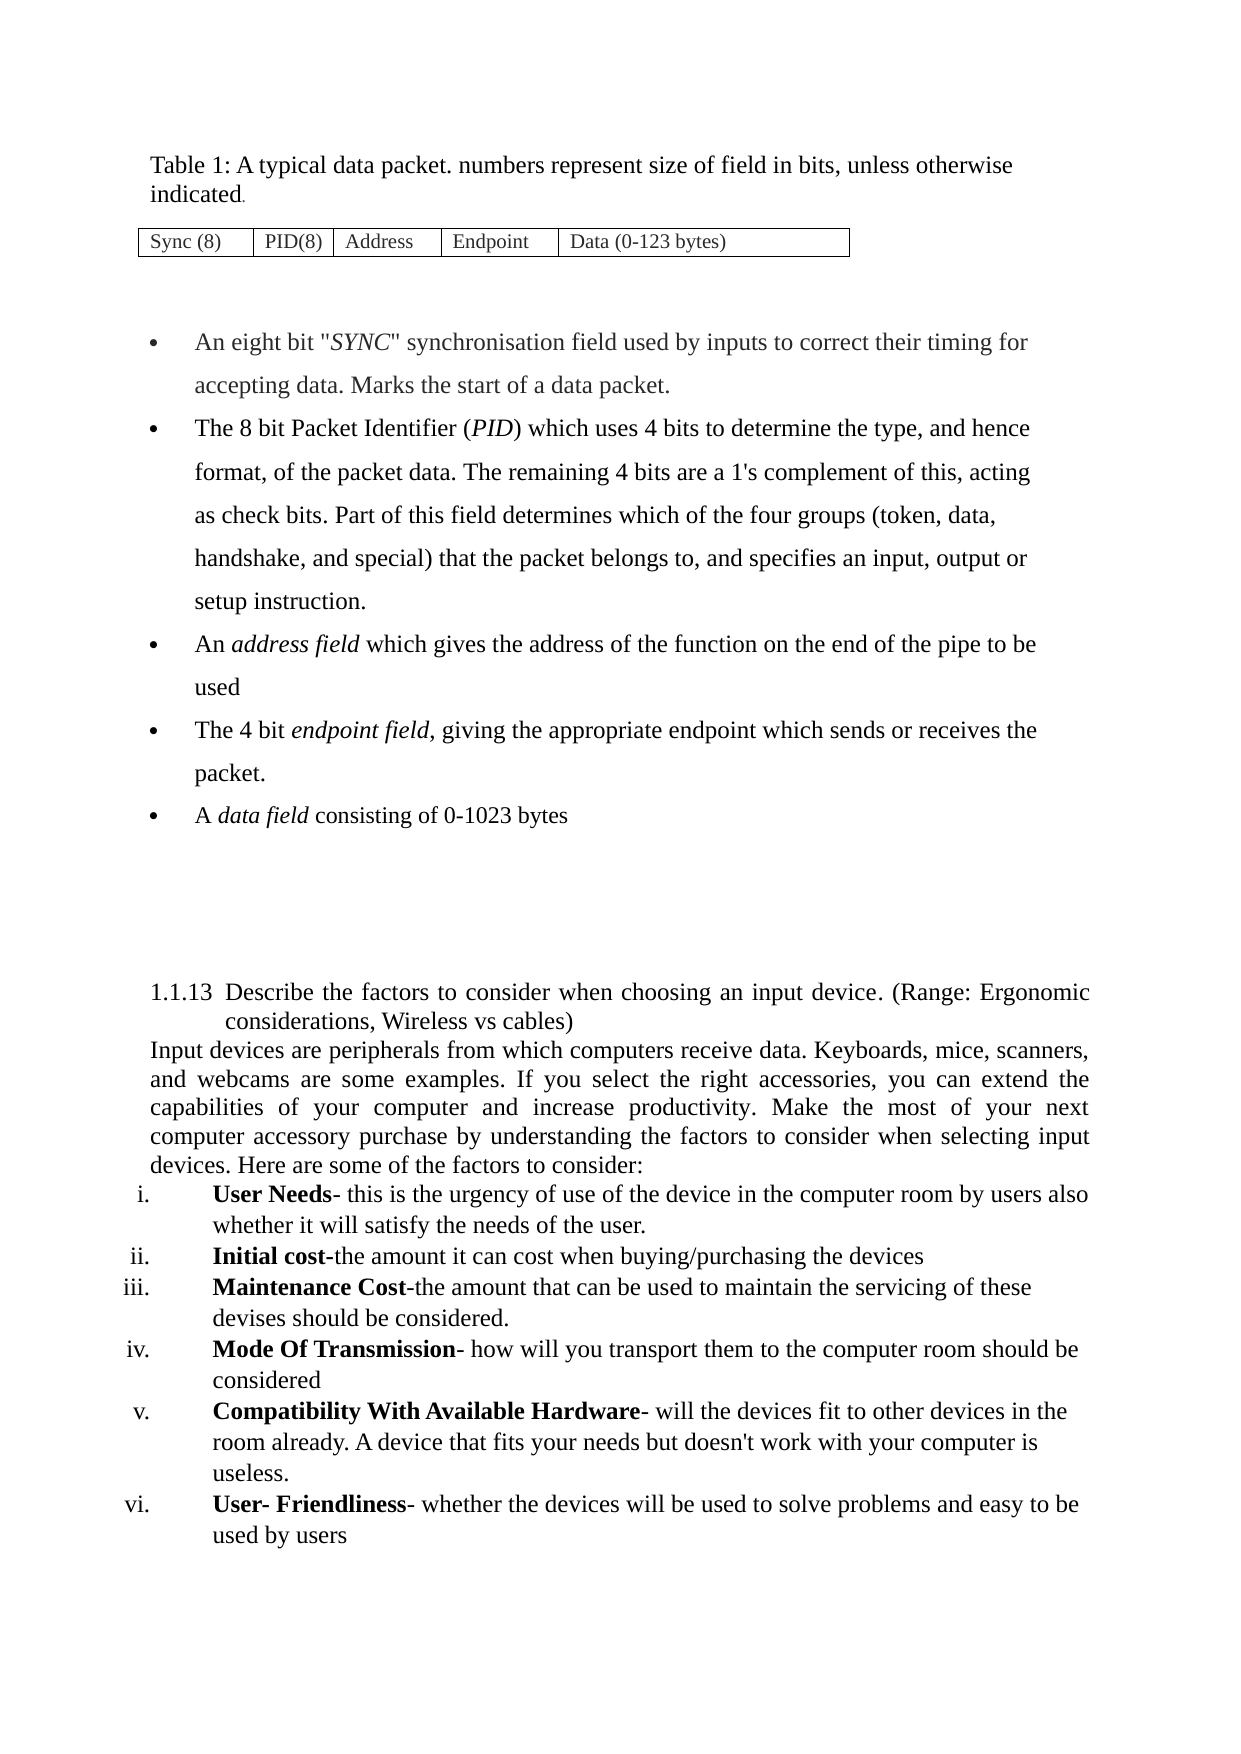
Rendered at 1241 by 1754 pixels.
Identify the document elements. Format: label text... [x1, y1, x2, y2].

list Initial cost-the amount it can cost when buying/purchasing the devices [150, 1241, 1090, 1269]
list An eight bit "SYNC" synchronisation field used by inputs to correct their timing for accepting data. Marks the start of a data packet. [150, 327, 1040, 399]
list Maintenance Cost-the amount that can be used to maintain the servicing of these devises should be considered. [150, 1272, 1090, 1332]
list Mode Of Transmission- how will you transport them to the computer room should be considered [150, 1334, 1090, 1394]
list User- Friendliness- whether the devices will be used to solve problems and easy to be used by users [150, 1489, 1090, 1549]
table_header Sync (8) [139, 229, 253, 256]
list The 4 bit endpoint field, giving the appropriate endpoint which sends or receives the packet. [150, 715, 1040, 787]
subtitle 1.1.13 Describe the factors to consider when choosing an input device. (Range: Ergonomic considerations, Wireless vs cables) [150, 977, 1090, 1035]
list An address field which gives the address of the function on the end of the pipe to be used [150, 629, 1040, 701]
list User Needs- this is the urgency of use of the device in the computer room by users also whether it will satisfy the needs of the user. [150, 1179, 1090, 1238]
text Table 1: A typical data packet. numbers represent size of field in bits, unless otherwise indicated. [150, 150, 1090, 207]
list Compatibility With Available Hardware- will the devices fit to other devices in the room already. A device that fits your needs but doesn't work with your computer is useless. [150, 1396, 1090, 1487]
list A data field consisting of 0-1023 bytes [150, 802, 1040, 829]
table_header Data (0-123 bytes) [559, 229, 849, 256]
table_header Address [334, 229, 441, 256]
table_header PID(8) [254, 229, 333, 256]
table_header Endpoint [442, 229, 558, 256]
text Input devices are peripherals from which computers receive data. Keyboards, mice, scanners, and webcams are some examples. If you select the right accessories, you can extend the capabilities of your computer and increase productivity. Make the most of your next computer accessory purchase by understanding the factors to consider when selecting input devices. Here are some of the factors to consider: [150, 1035, 1090, 1179]
list The 8 bit Packet Identifier (PID) which uses 4 bits to determine the type, and hence format, of the packet data. The remaining 4 bits are a 1's complement of this, acting as check bits. Part of this field determines which of the four groups (token, data, handshake, and special) that the packet belongs to, and specifies an input, output or setup instruction. [150, 413, 1040, 615]
